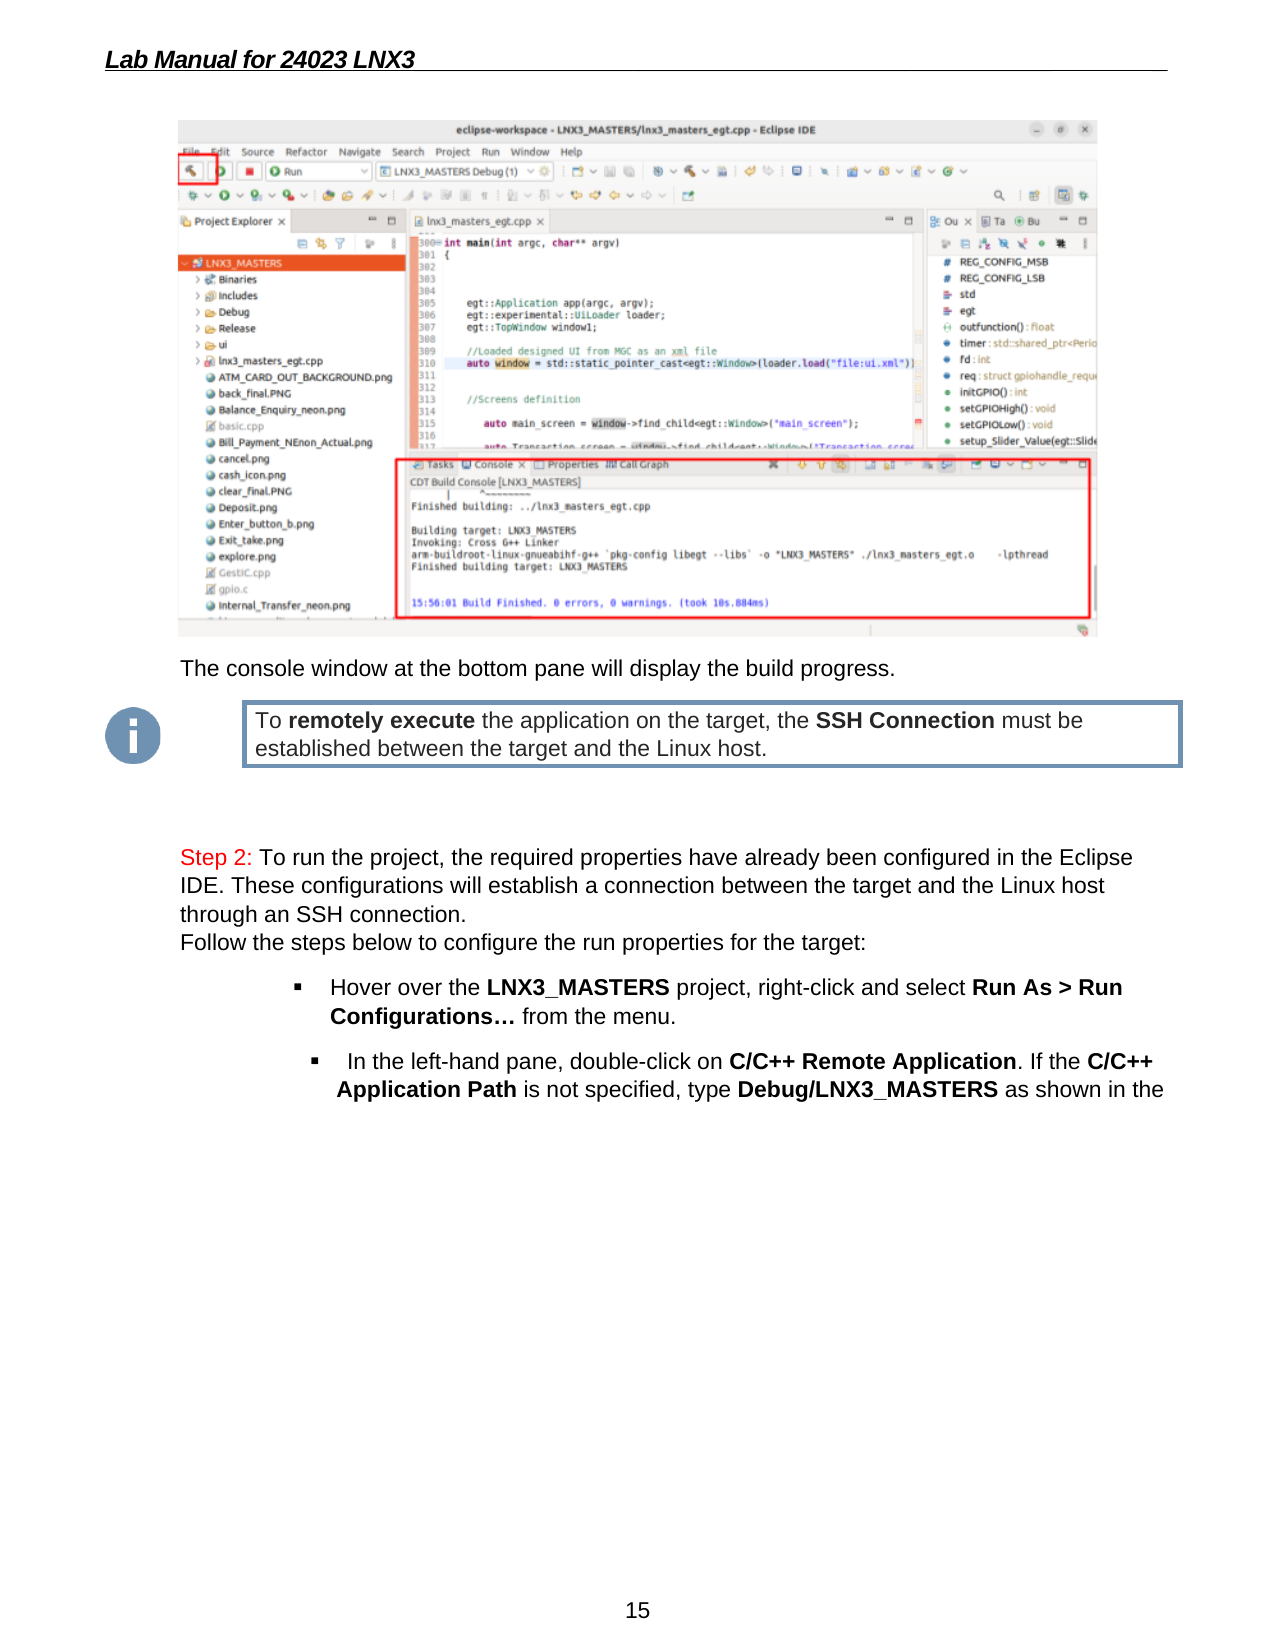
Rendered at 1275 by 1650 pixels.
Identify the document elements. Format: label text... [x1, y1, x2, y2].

list Step 2: To run the project, the required properties have already been configured in the Eclipse IDE. These configurations will establish a connection between the target and the Linux host through an SSH connection. [180, 844, 1170, 927]
list Hover over the LNX3_MASTERS project, right-click and select Run As > Run Configurations… from the menu. [292, 974, 1170, 1029]
picture [105, 707, 161, 764]
list In the left-hand pane, double-click on C/C++ Remote Application. If the C/C++ Application Path is not specified, type Debug/LNX3_MASTERS as shown in the image below. [292, 1048, 1170, 1103]
text To remotely execute the application on the target, the SSH Connection must be established between the target and the Linux host. [247, 705, 1178, 764]
list The console window at the bottom pane will display the build progress. [180, 655, 1170, 681]
list Follow the steps below to configure the run properties for the target: [180, 929, 1170, 956]
picture [177, 120, 1098, 637]
